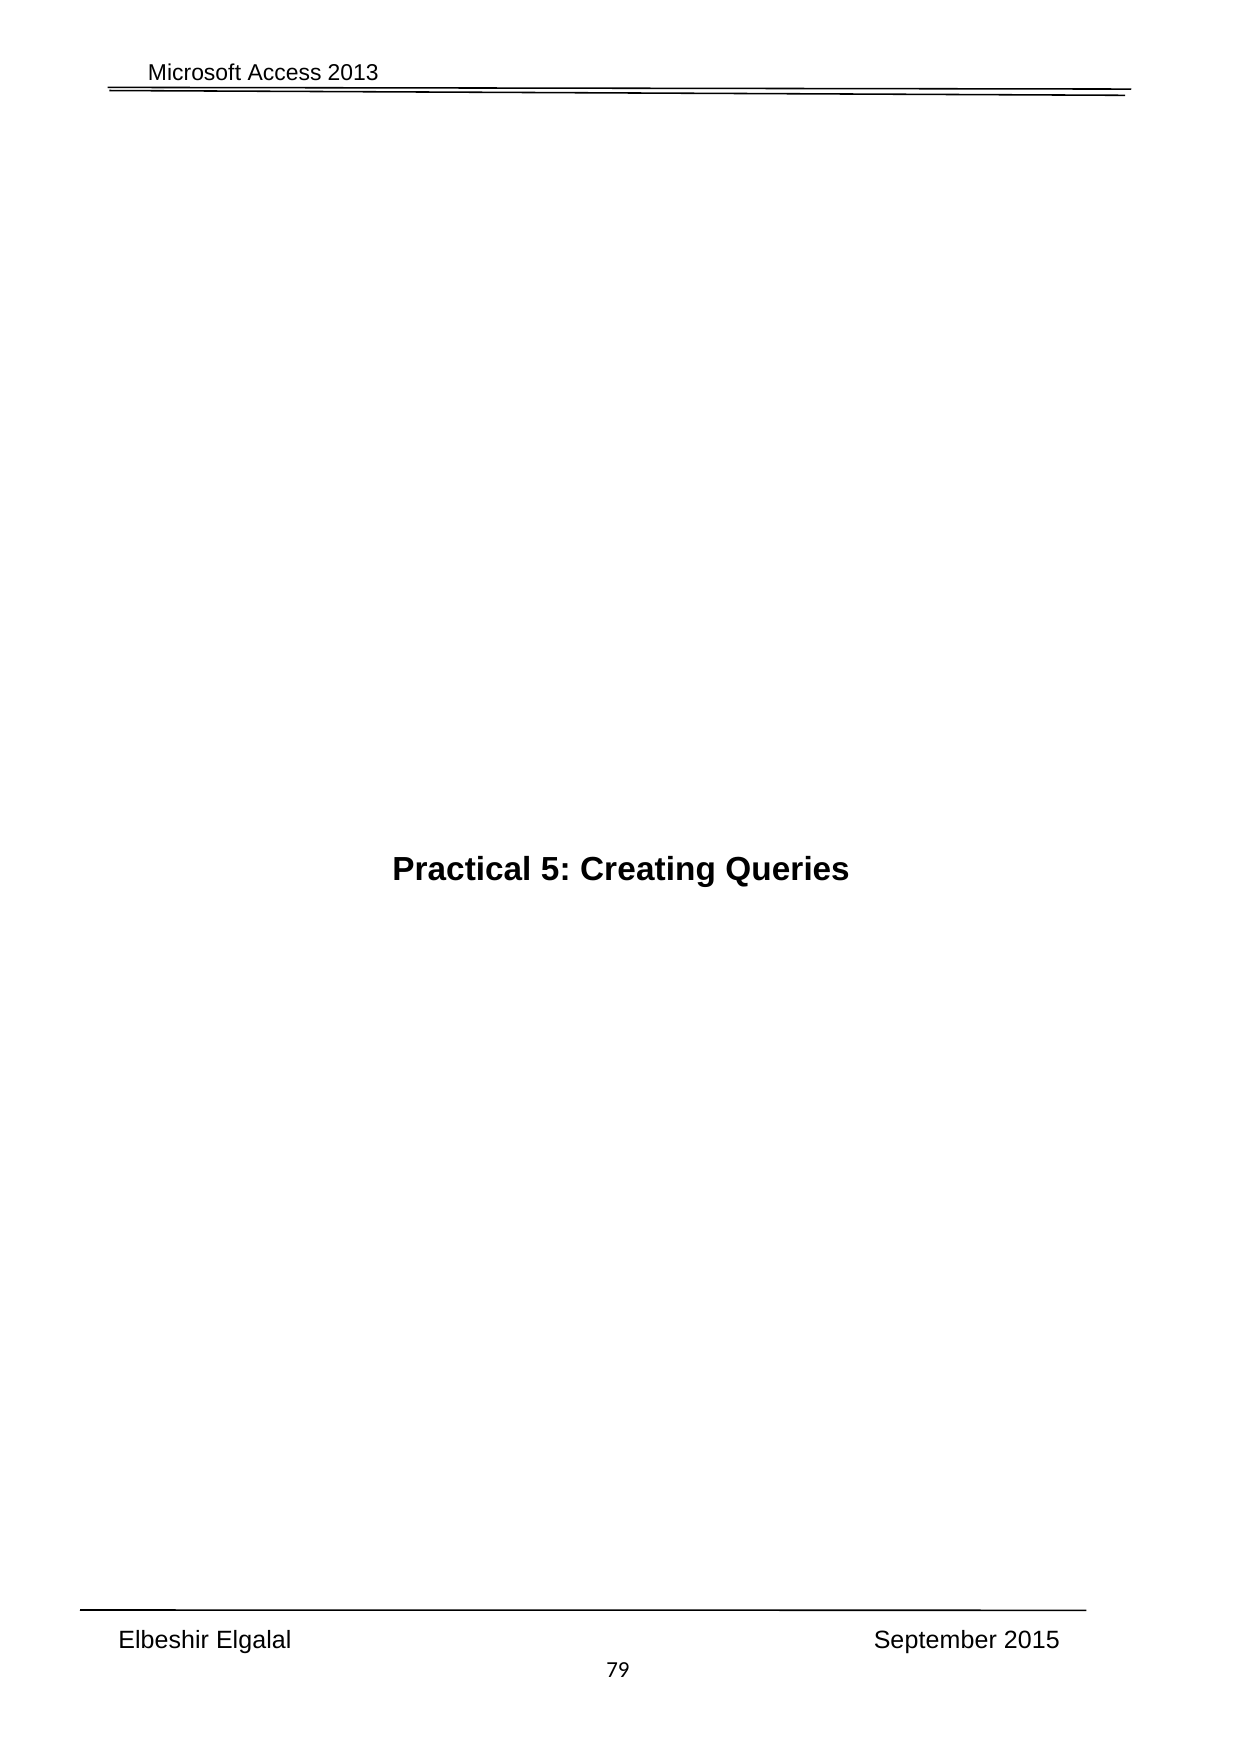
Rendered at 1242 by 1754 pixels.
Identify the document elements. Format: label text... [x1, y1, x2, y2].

text Practical 5: Creating Queries [392, 849, 1102, 888]
